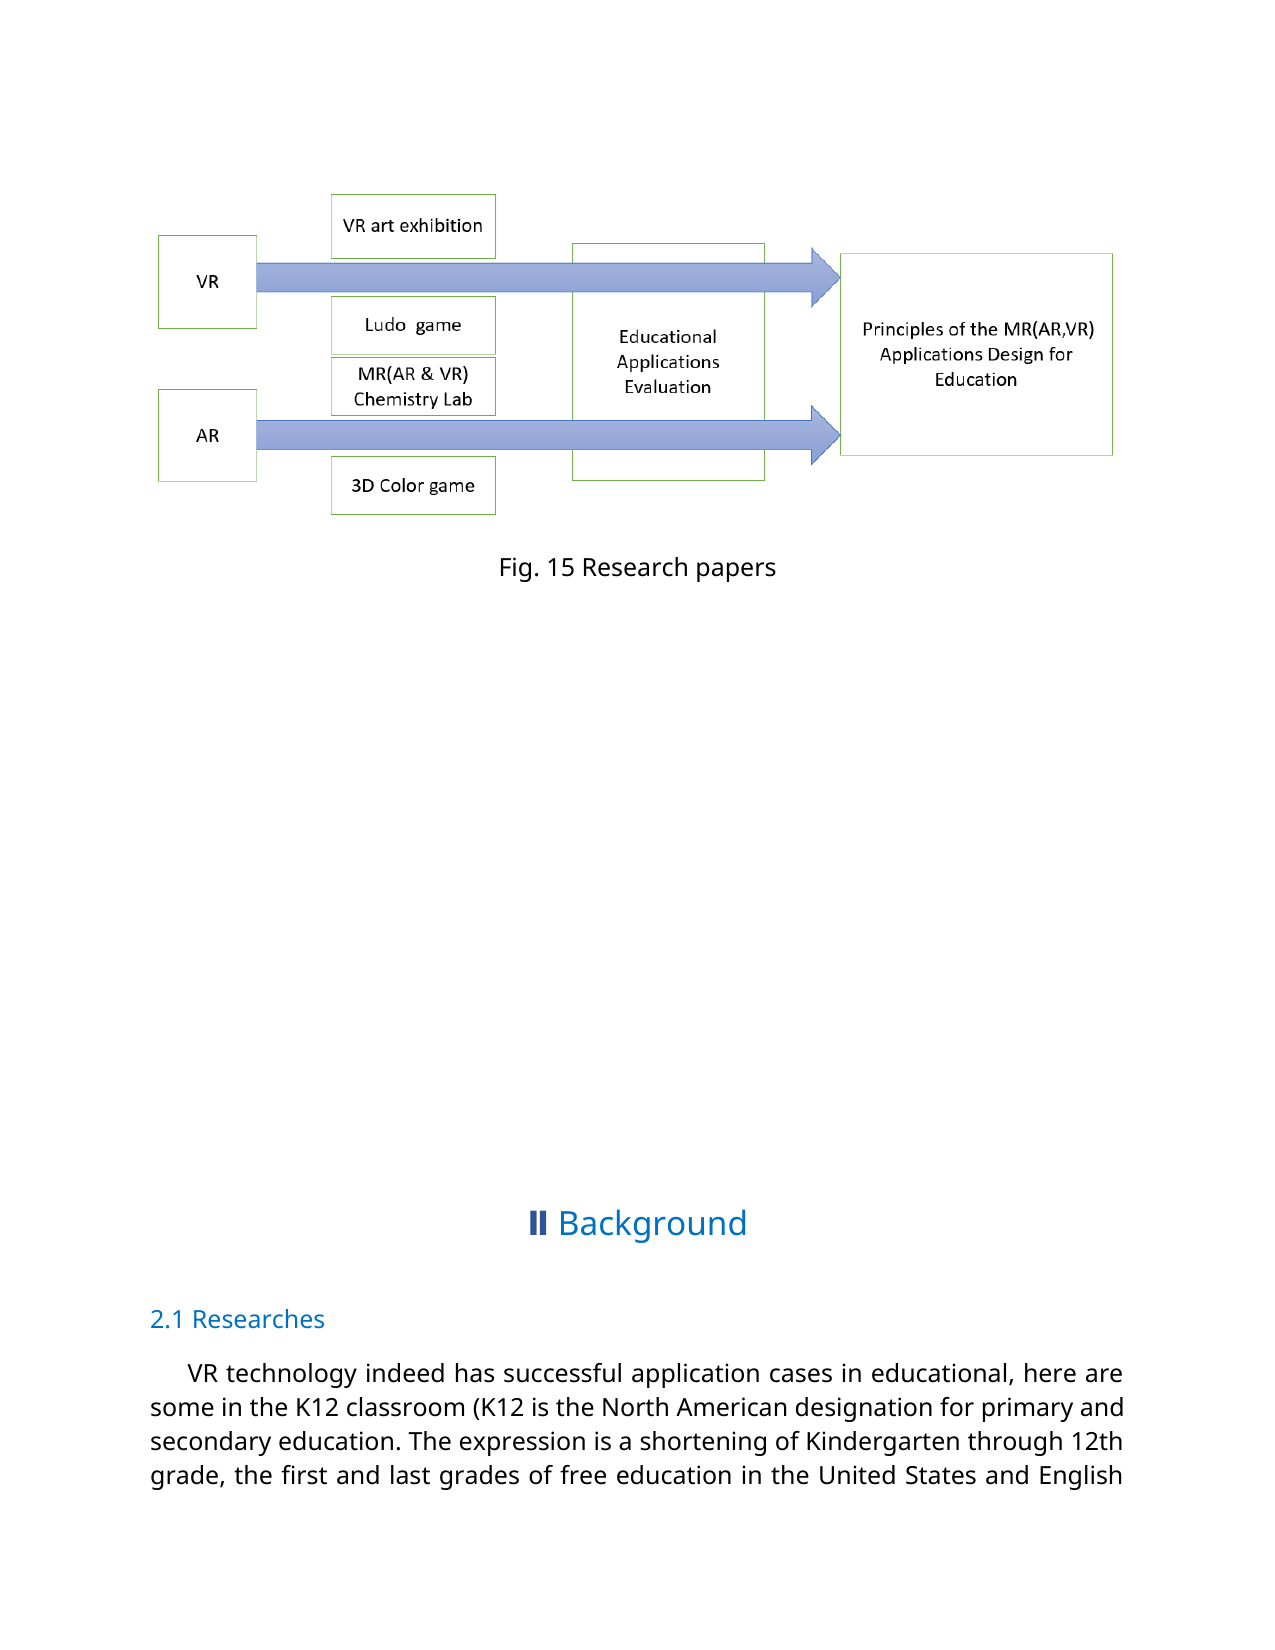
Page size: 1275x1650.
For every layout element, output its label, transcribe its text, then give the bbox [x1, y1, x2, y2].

picture [150, 177, 1125, 532]
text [150, 1355, 1125, 1492]
text 2.1 Researches [150, 1302, 1125, 1336]
text Fig. 15 Research papers [150, 550, 1125, 584]
subtitle Ⅱ Background [150, 1199, 1125, 1245]
